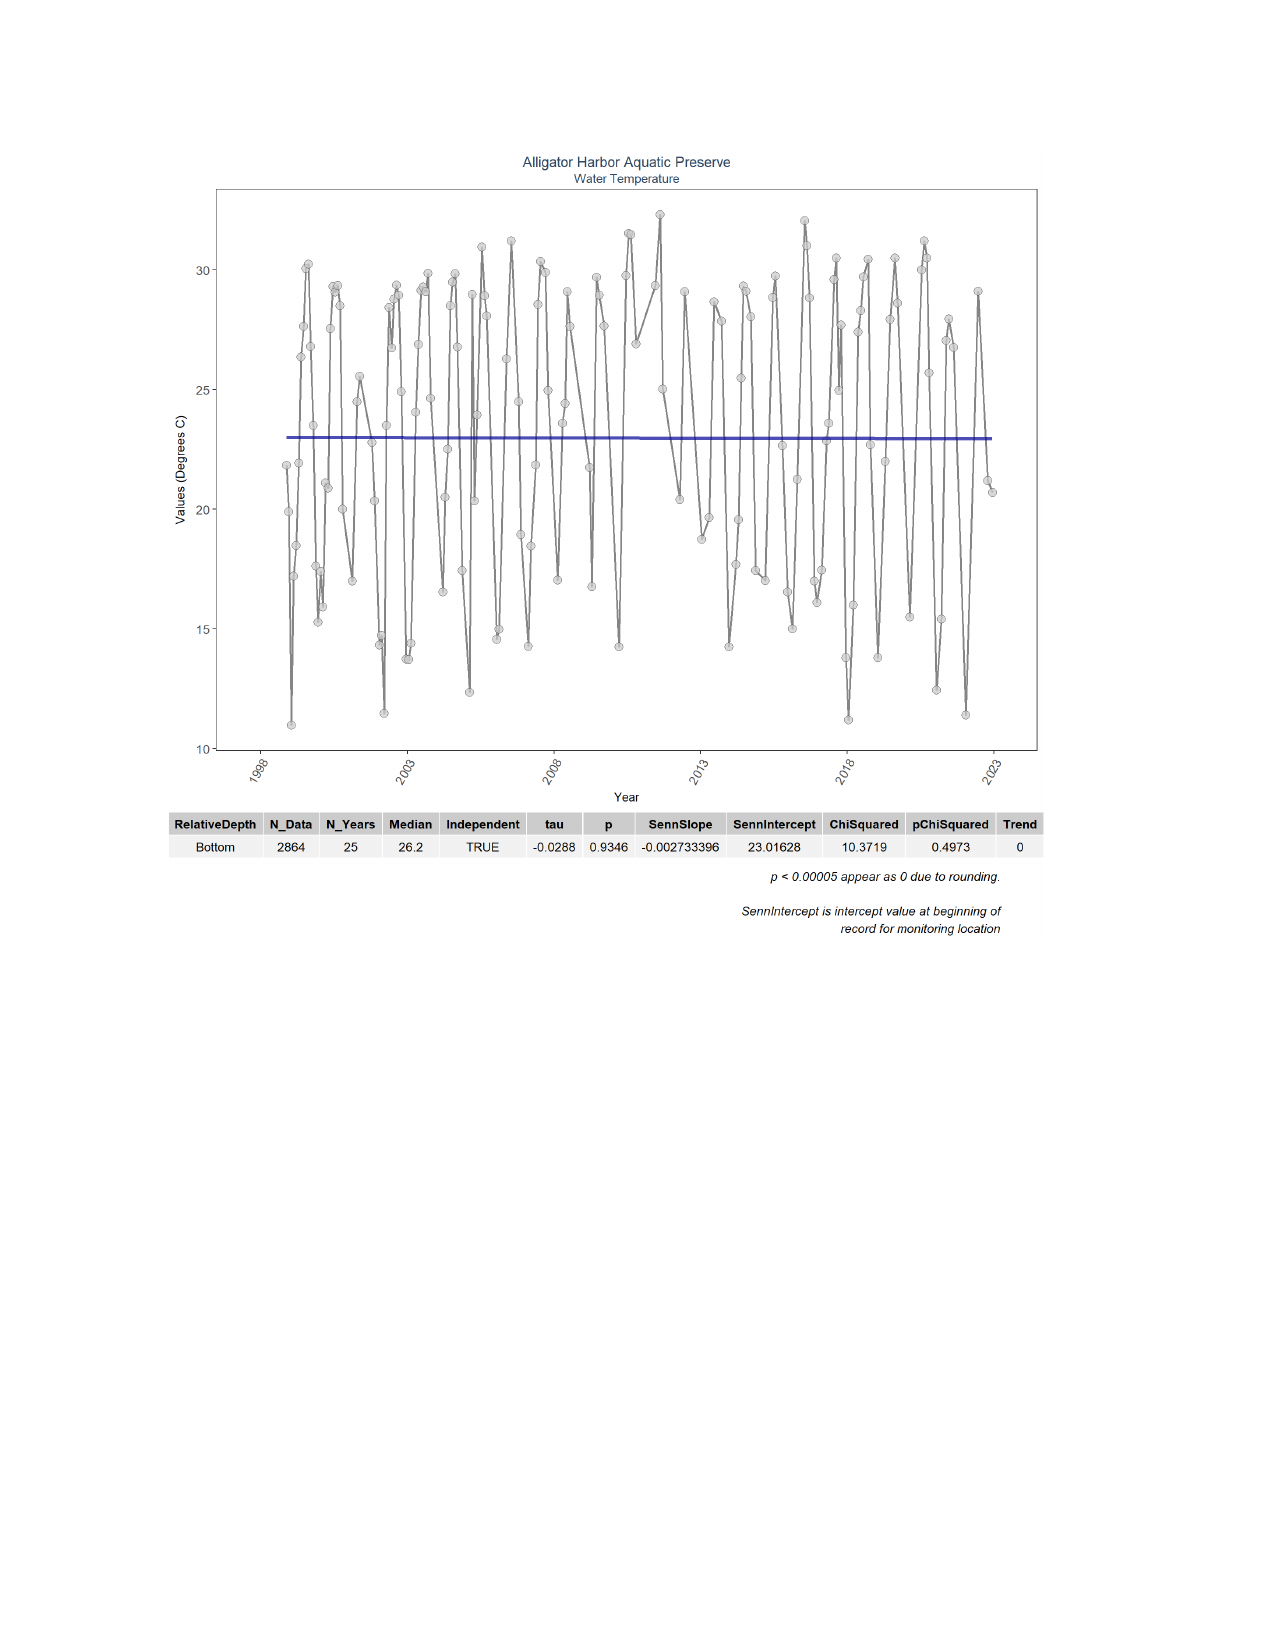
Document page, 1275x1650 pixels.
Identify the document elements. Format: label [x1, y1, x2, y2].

picture [168, 150, 1044, 938]
